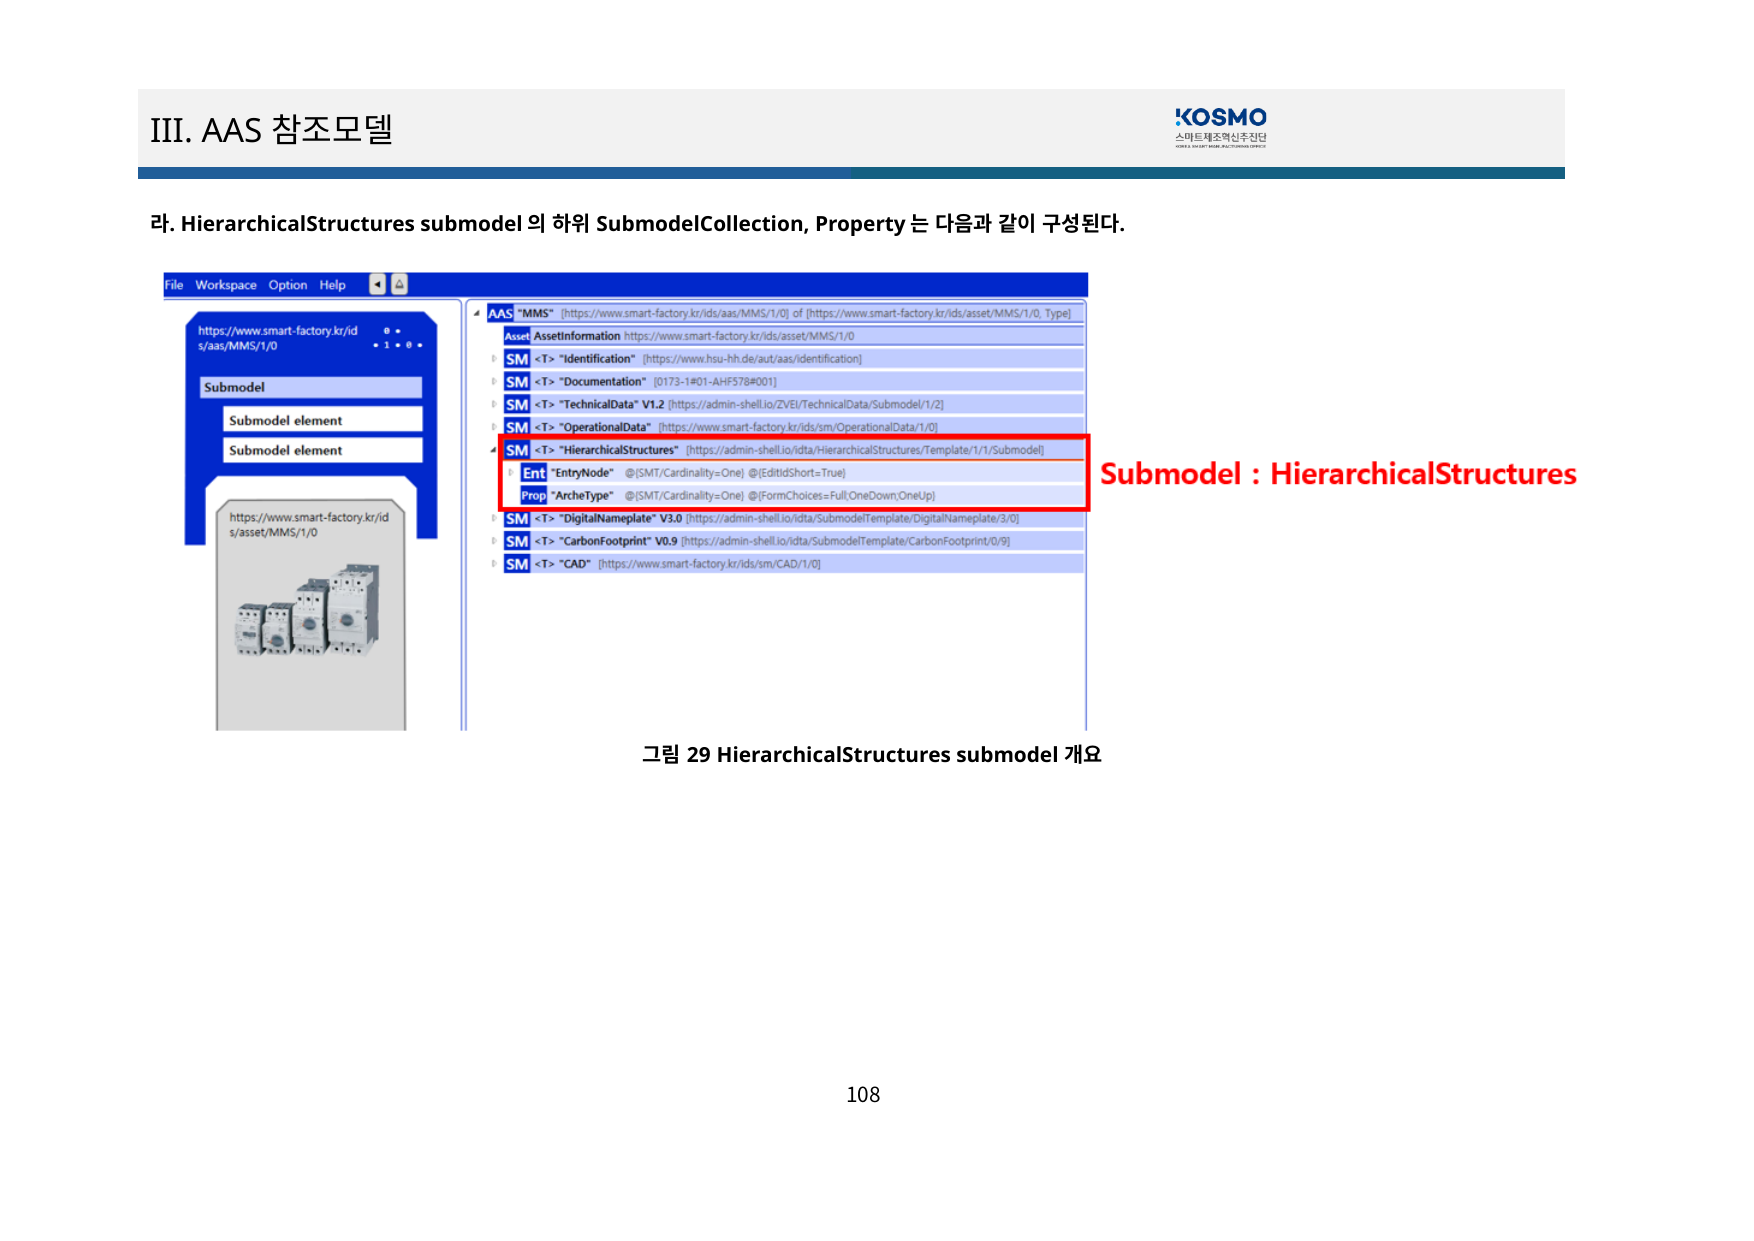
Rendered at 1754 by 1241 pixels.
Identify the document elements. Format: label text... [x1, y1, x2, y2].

picture [159, 269, 1586, 738]
picture [1175, 108, 1267, 148]
text 라. HierarchicalStructures submodel의 하위 SubmodelCollection, Property는 다음과 같이 구성된다. [150, 207, 1577, 238]
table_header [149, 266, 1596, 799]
